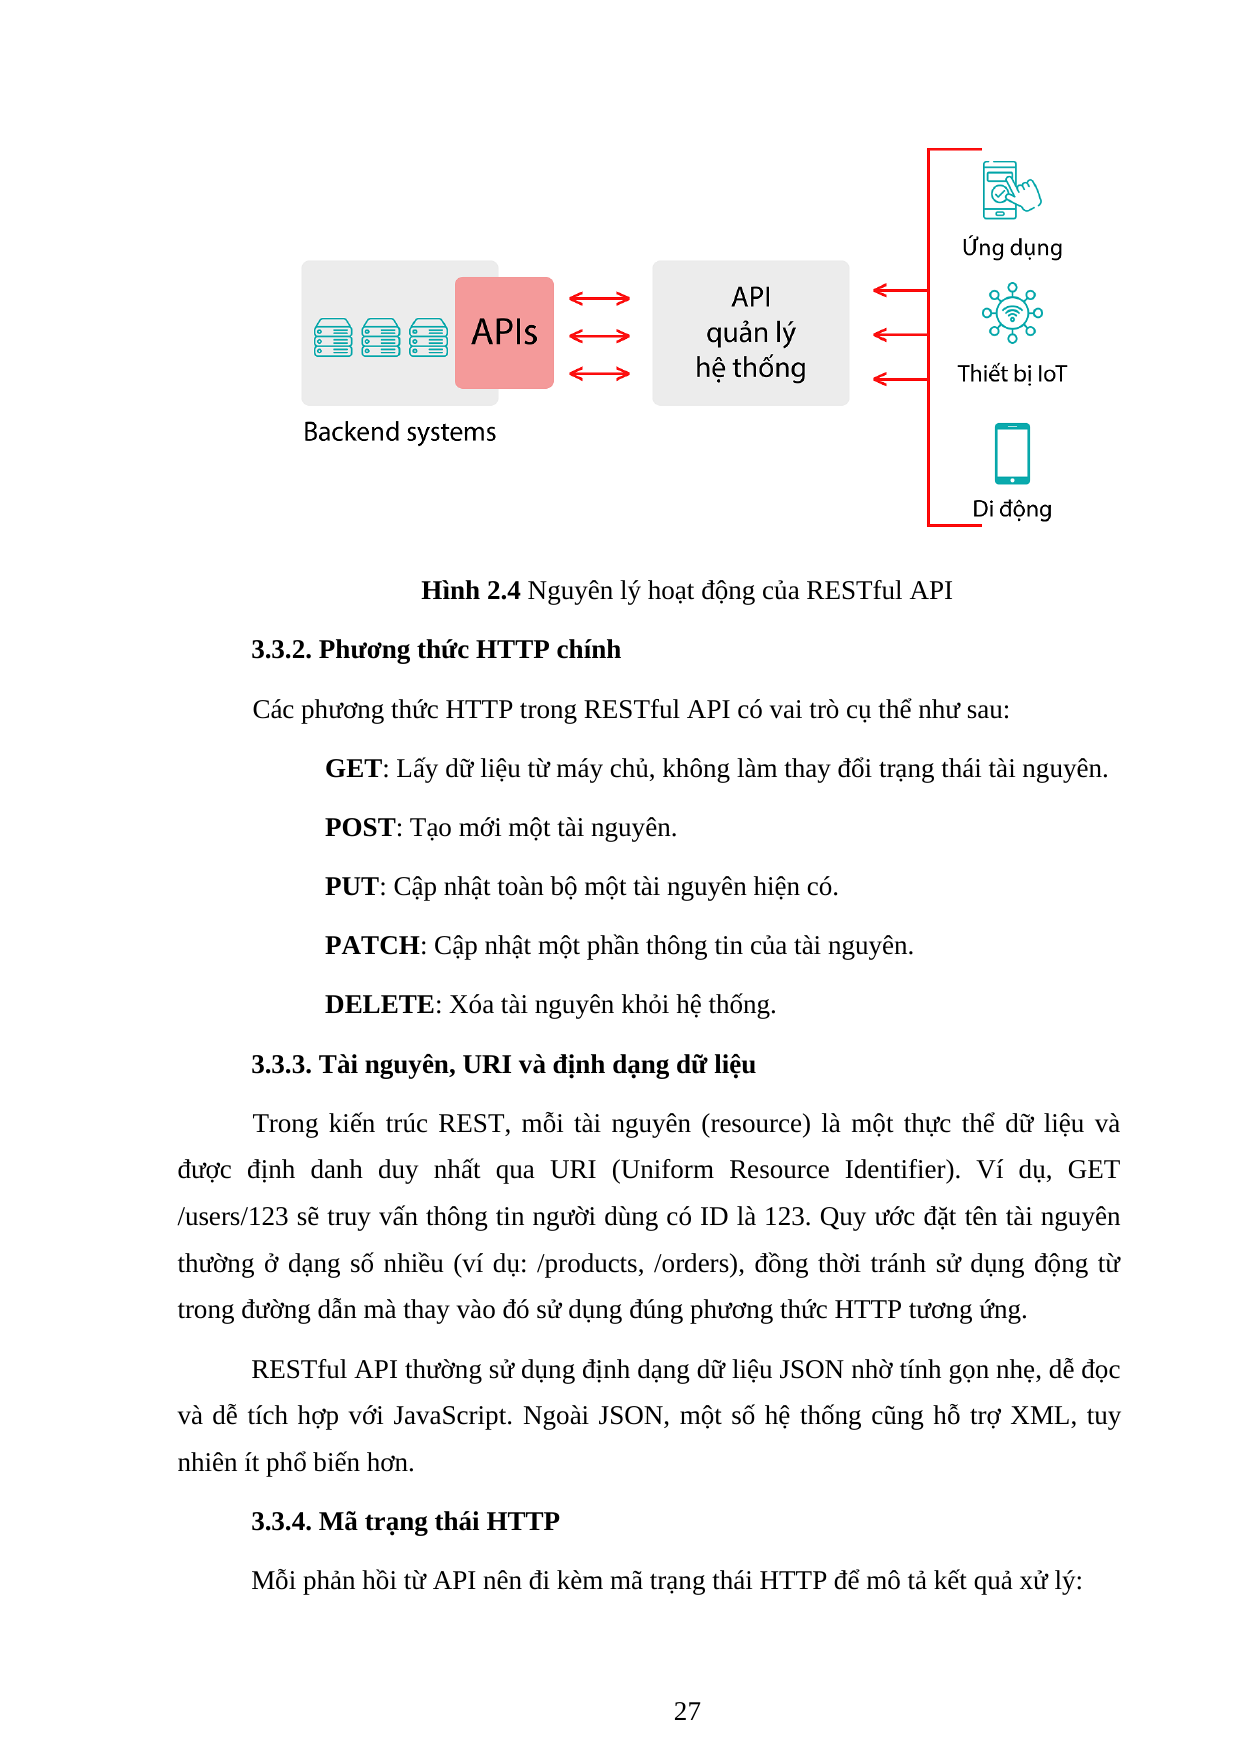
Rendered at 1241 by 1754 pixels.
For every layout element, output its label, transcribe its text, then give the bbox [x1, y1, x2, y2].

text PATCH: Cập nhật một phần thông tin của tài nguyên. [325, 929, 1122, 961]
picture [278, 118, 1096, 547]
subtitle Tài nguyên, URI và định dạng dữ liệu [251, 1048, 1122, 1079]
text Mỗi phản hồi từ API nên đi kèm mã trạng thái HTTP để mô tả kết quả xử lý: [177, 1564, 1122, 1596]
text Hình 2.4 Nguyên lý hoạt động của RESTful API [177, 574, 1122, 606]
text PUT: Cập nhật toàn bộ một tài nguyên hiện có. [325, 870, 1122, 901]
subtitle Mã trạng thái HTTP [251, 1505, 1122, 1536]
text POST: Tạo mới một tài nguyên. [325, 811, 1122, 842]
text Các phương thức HTTP trong RESTful API có vai trò cụ thể như sau: [177, 693, 1122, 724]
text DELETE: Xóa tài nguyên khỏi hệ thống. [325, 988, 1122, 1020]
text RESTful API thường sử dụng định dạng dữ liệu JSON nhờ tính gọn nhẹ, dễ đọc và dễ tích hợp với JavaScript. Ngoài JSON, một số hệ thống cũng hỗ trợ XML, tuy nhiên ít phổ biến hơn. [177, 1353, 1122, 1477]
subtitle Phương thức HTTP chính [251, 633, 1122, 665]
text GET: Lấy dữ liệu từ máy chủ, không làm thay đổi trạng thái tài nguyên. [325, 752, 1122, 783]
text Trong kiến trúc REST, mỗi tài nguyên (resource) là một thực thể dữ liệu và được định danh duy nhất qua URI (Uniform Resource Identifier). Ví dụ, GET /users/123 sẽ truy vấn thông tin người dùng có ID là 123. Quy ước đặt tên tài nguyên thường ở dạng số nhiều (ví dụ: /products, /orders), đồng thời tránh sử dụng động từ trong đường dẫn mà thay vào đó sử dụng đúng phương thức HTTP tương ứng. [177, 1107, 1122, 1325]
